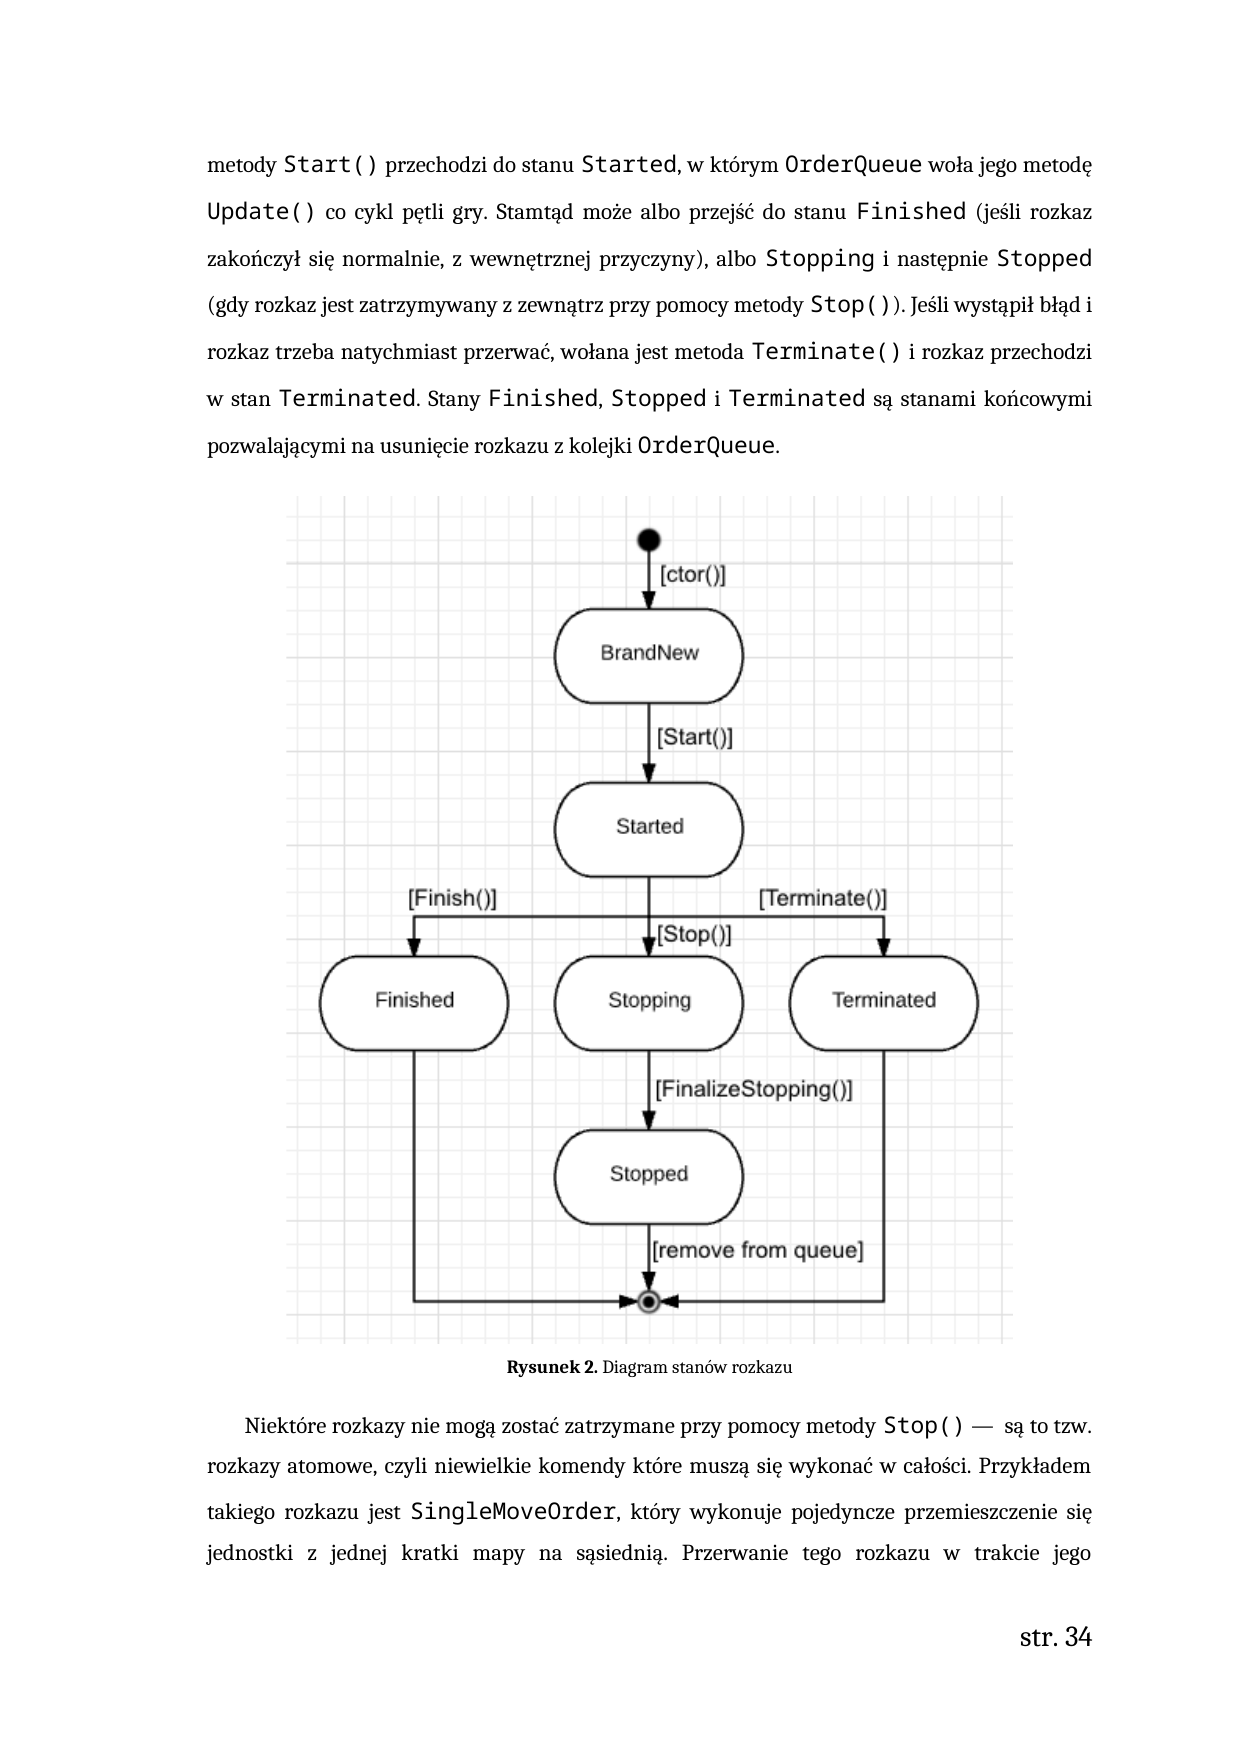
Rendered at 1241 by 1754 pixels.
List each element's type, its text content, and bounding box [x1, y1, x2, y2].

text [207, 1409, 1092, 1566]
text Rysunek 2. Diagram stanów rozkazu [207, 1356, 1092, 1378]
picture [286, 496, 1013, 1344]
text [207, 148, 1092, 460]
